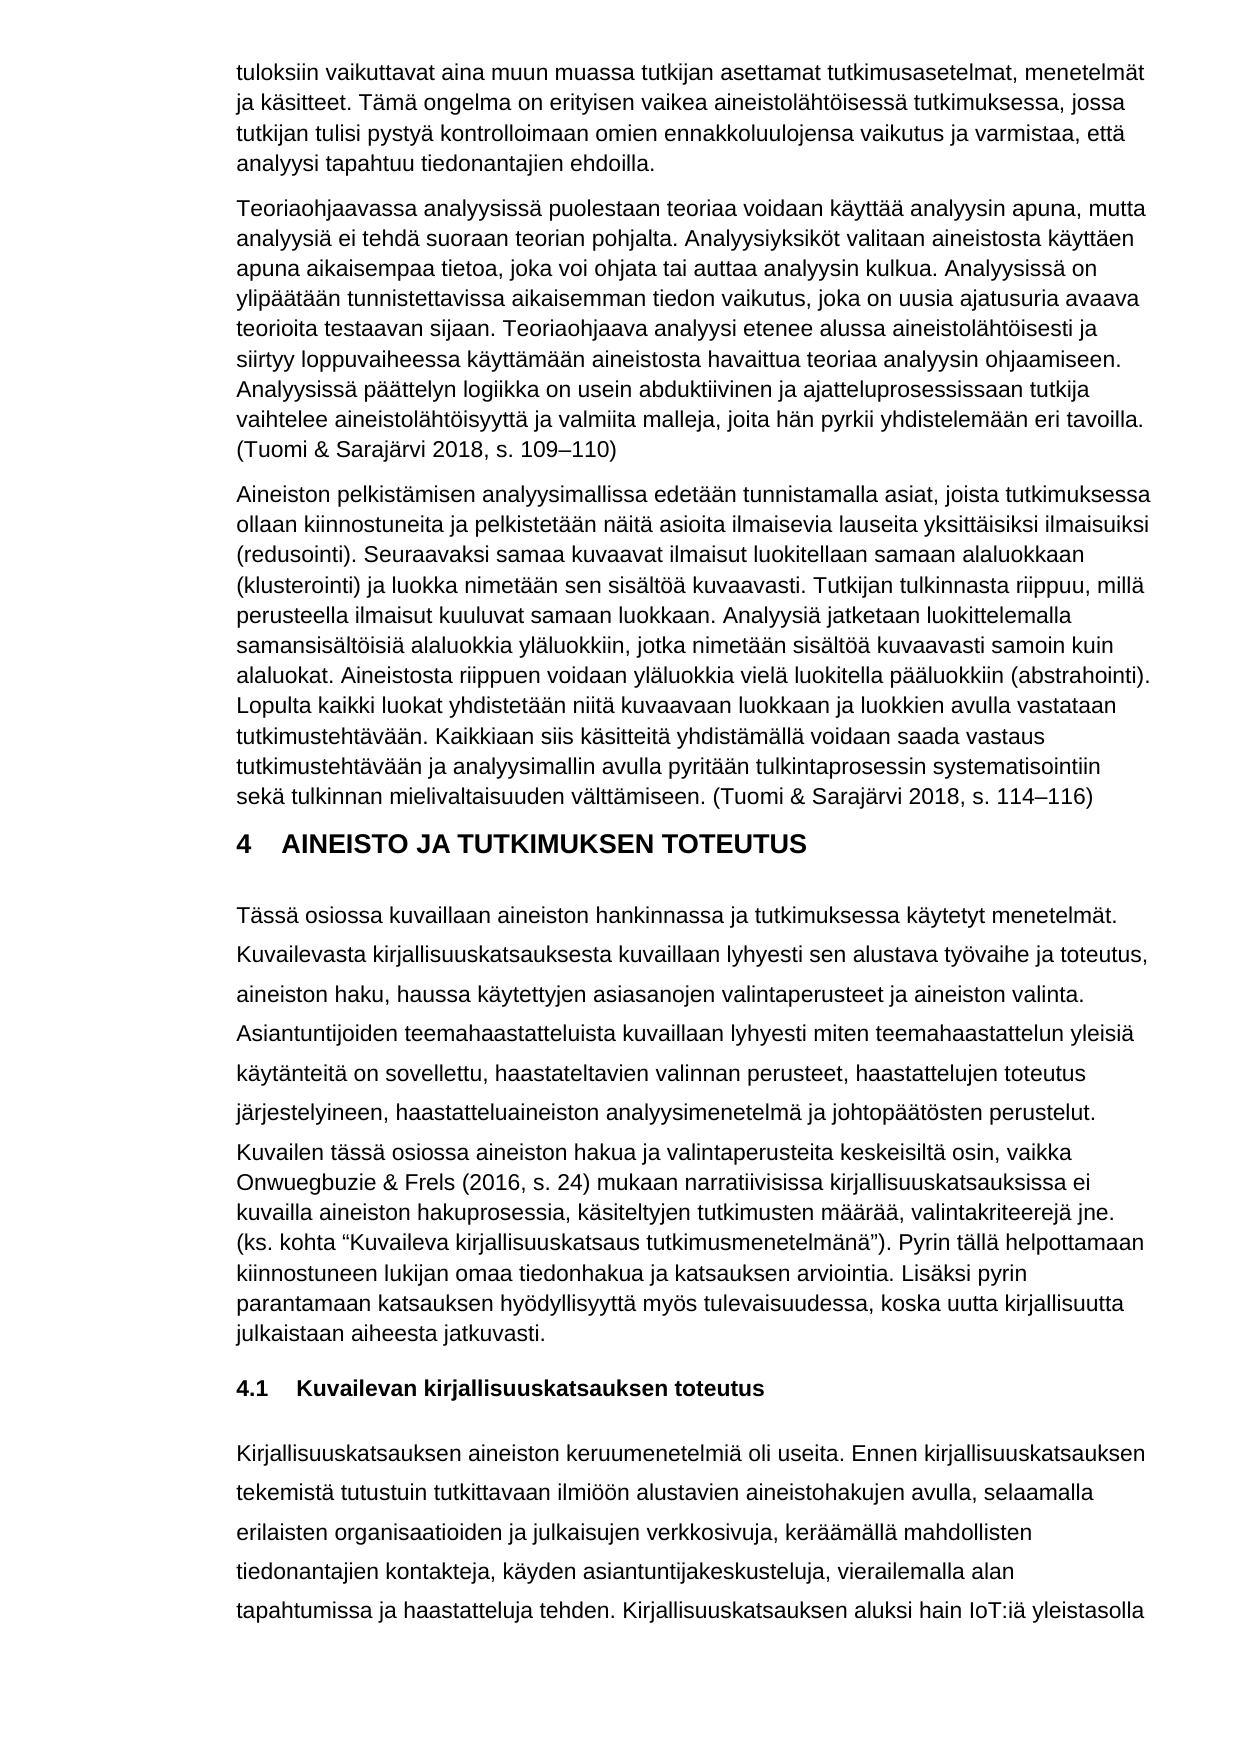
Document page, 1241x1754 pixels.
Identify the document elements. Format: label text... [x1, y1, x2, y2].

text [236, 59, 1152, 176]
subtitle Kuvailevan kirjallisuuskatsauksen toteutus [236, 1375, 1152, 1401]
text Aineiston pelkistämisen analyysimallissa edetään tunnistamalla asiat, joista tutkimuksessa ollaan kiinnostuneita ja pelkistetään näitä asioita ilmaisevia lauseita yksittäisiksi ilmaisuiksi (redusointi). Seuraavaksi samaa kuvaavat ilmaisut luokitellaan samaan alaluokkaan (klusterointi) ja luokka nimetään sen sisältöä kuvaavasti. Tutkijan tulkinnasta riippuu, millä perusteella ilmaisut kuuluvat samaan luokkaan. Analyysiä jatketaan luokittelemalla samansisältöisiä alaluokkia yläluokkiin, jotka nimetään sisältöä kuvaavasti samoin kuin alaluokat. Aineistosta riippuen voidaan yläluokkia vielä luokitella pääluokkiin (abstrahointi). Lopulta kaikki luokat yhdistetään niitä kuvaavaan luokkaan ja luokkien avulla vastataan tutkimustehtävään. Kaikkiaan siis käsitteitä yhdistämällä voidaan saada vastaus tutkimustehtävään ja analyysimallin avulla pyritään tulkintaprosessin systematisointiin sekä tulkinnan mielivaltaisuuden välttämiseen. (Tuomi & Sarajärvi 2018, s. 114–116) [236, 481, 1152, 809]
text Teoriaohjaavassa analyysissä puolestaan teoriaa voidaan käyttää analyysin apuna, mutta analyysiä ei tehdä suoraan teorian pohjalta. Analyysiyksiköt valitaan aineistosta käyttäen apuna aikaisempaa tietoa, joka voi ohjata tai auttaa analyysin kulkua. Analyysissä on ylipäätään tunnistettavissa aikaisemman tiedon vaikutus, joka on uusia ajatusuria avaava teorioita testaavan sijaan. Teoriaohjaava analyysi etenee alussa aineistolähtöisesti ja siirtyy loppuvaiheessa käyttämään aineistosta havaittua teoriaa analyysin ohjaamiseen. Analyysissä päättelyn logiikka on usein abduktiivinen ja ajatteluprosessissaan tutkija vaihtelee aineistolähtöisyyttä ja valmiita malleja, joita hän pyrkii yhdistelemään eri tavoilla. (Tuomi & Sarajärvi 2018, s. 109–110) [236, 194, 1152, 462]
text Kuvailen tässä osiossa aineiston hakua ja valintaperusteita keskeisiltä osin, vaikka Onwuegbuzie & Frels (2016, s. 24) mukaan narratiivisissa kirjallisuuskatsauksissa ei kuvailla aineiston hakuprosessia, käsiteltyjen tutkimusten määrää, valintakriteerejä jne. (ks. kohta “Kuvaileva kirjallisuuskatsaus tutkimusmenetelmänä”). Pyrin tällä helpottamaan kiinnostuneen lukijan omaa tiedonhakua ja katsauksen arviointia. Lisäksi pyrin parantamaan katsauksen hyödyllisyyttä myös tulevaisuudessa, koska uutta kirjallisuutta julkaistaan aiheesta jatkuvasti. [236, 1139, 1152, 1346]
subtitle AINEISTO JA TUTKIMUKSEN TOTEUTUS [236, 828, 1152, 859]
